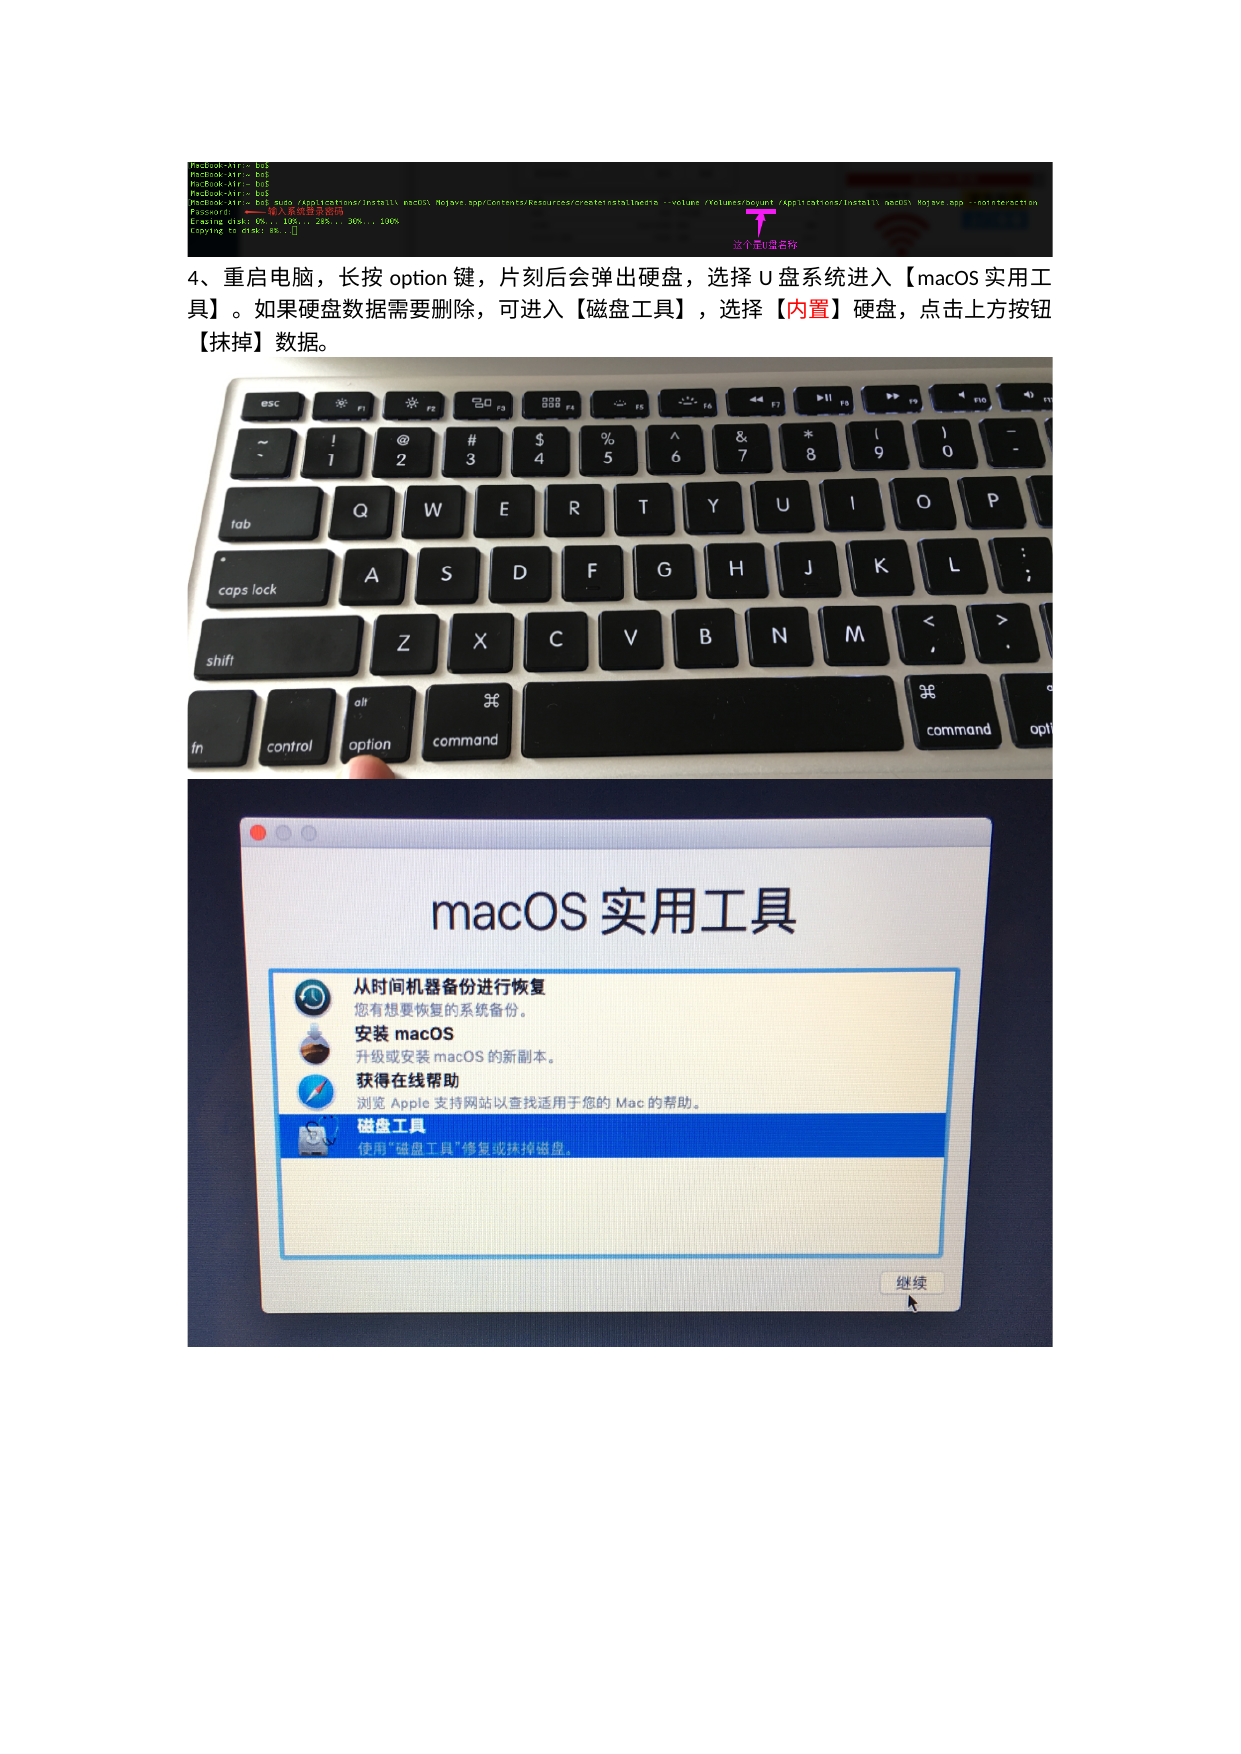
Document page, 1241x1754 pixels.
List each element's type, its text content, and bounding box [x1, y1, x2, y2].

picture [187, 162, 1053, 257]
picture [187, 357, 1053, 1347]
text 4、重启电脑，长按option键，片刻后会弹出硬盘，选择U盘系统进入【macOS实用工具】。如果硬盘数据需要删除，可进入【磁盘工具】，选择【内置】硬盘，点击上方按钮【抹掉】数据。 [187, 259, 1053, 357]
